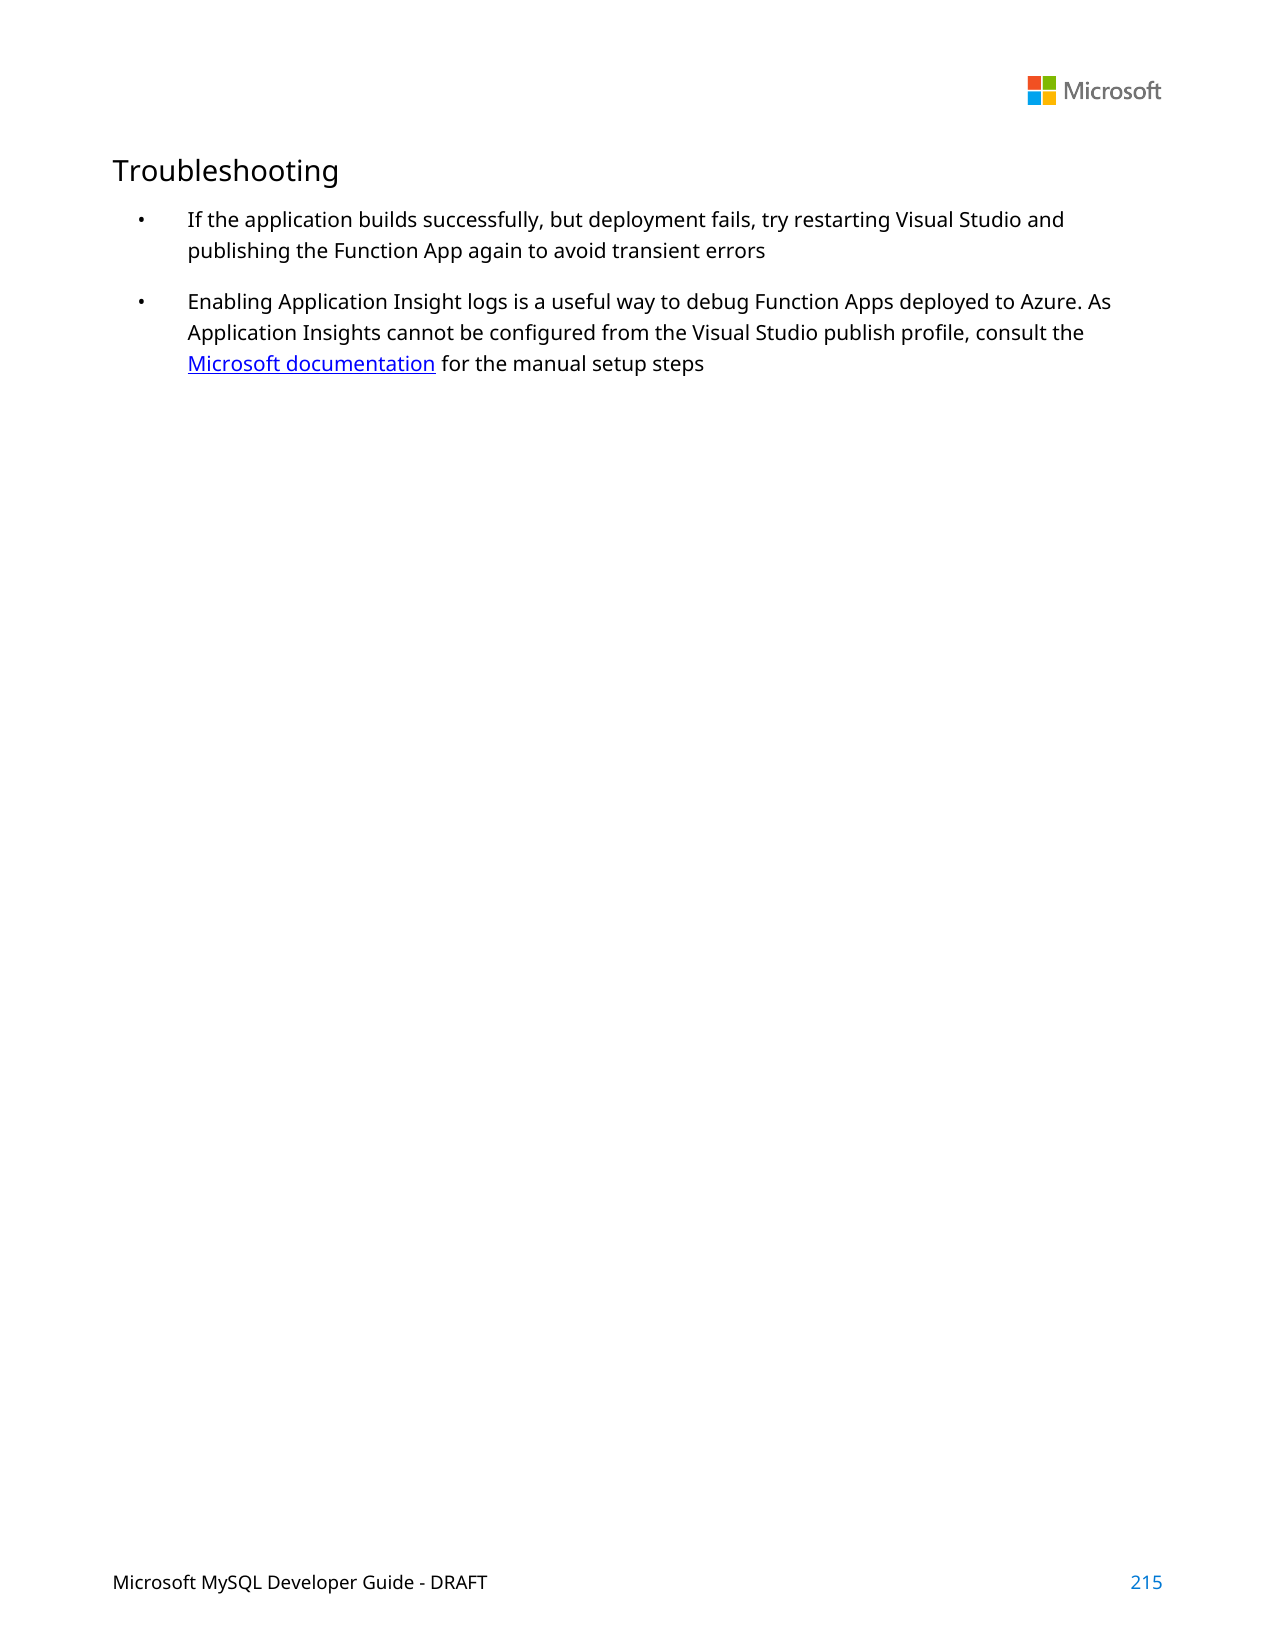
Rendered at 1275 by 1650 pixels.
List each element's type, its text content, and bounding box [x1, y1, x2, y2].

list If the application builds successfully, but deployment fails, try restarting Visual Studio and publishing the Function App again to avoid transient errors [137, 205, 1162, 264]
list Enabling Application Insight logs is a useful way to debug Function Apps deployed to Azure. As Application Insights cannot be configured from the Visual Studio publish profile, consult the Microsoft documentation for the manual setup steps [137, 287, 1162, 377]
subtitle Troubleshooting [112, 150, 1162, 190]
picture [1026, 75, 1163, 107]
